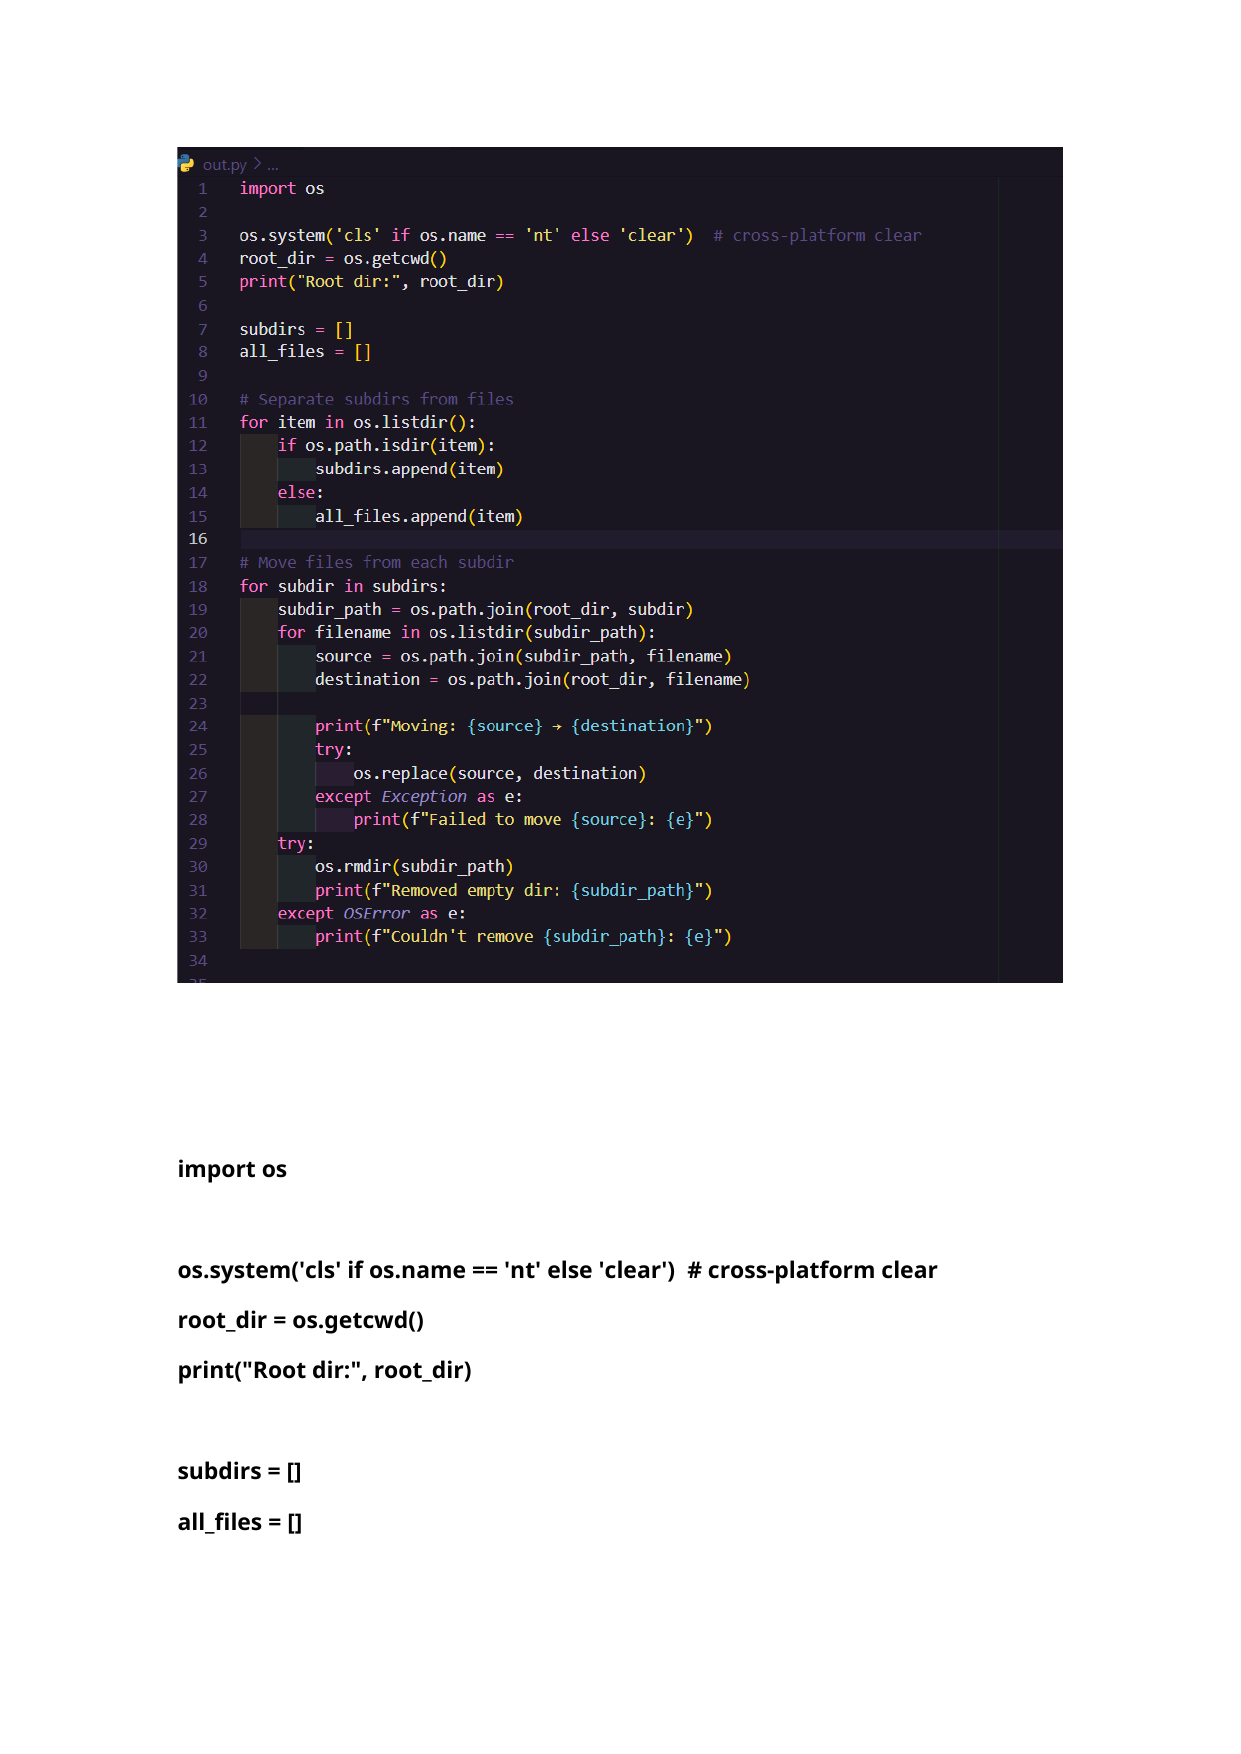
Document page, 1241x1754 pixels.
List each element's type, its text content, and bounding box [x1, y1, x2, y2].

text root_dir = os.getcwd() [177, 1304, 1063, 1335]
text subdirs = [] [177, 1455, 1063, 1486]
text os.system('cls' if os.name == 'nt' else 'clear') # cross-platform clear [177, 1253, 1063, 1285]
text import os [177, 1153, 1063, 1184]
text all_files = [] [177, 1506, 1063, 1537]
picture [177, 147, 1063, 983]
text print("Root dir:", root_dir) [177, 1354, 1063, 1386]
